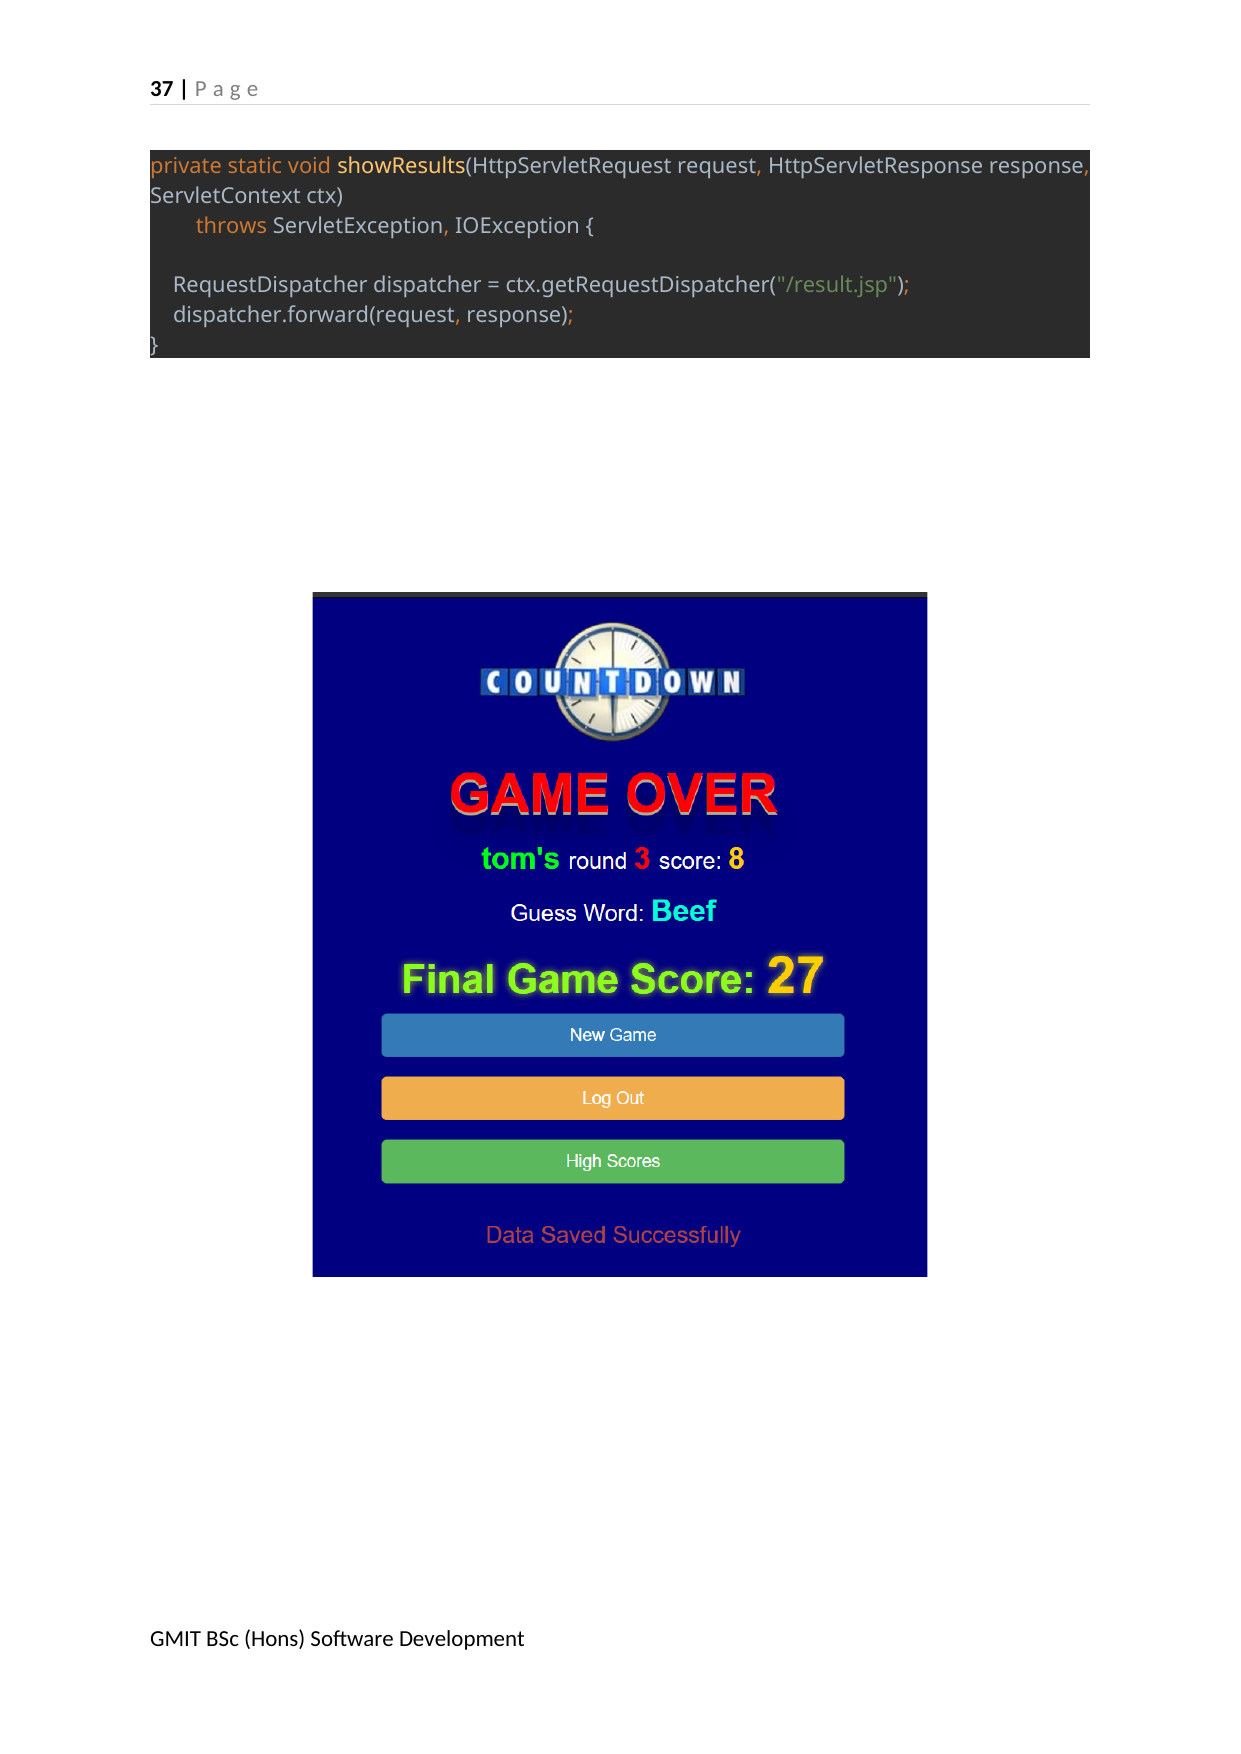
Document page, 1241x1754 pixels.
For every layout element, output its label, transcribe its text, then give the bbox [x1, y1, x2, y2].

text private static void showResults(HttpServletRequest request, HttpServletResponse response, ServletContext ctx) throws ServletException, IOException { RequestDispatcher dispatcher = ctx.getRequestDispatcher("/result.jsp"); dispatcher.forward(request, response); } [150, 150, 1090, 358]
picture [312, 592, 928, 1277]
